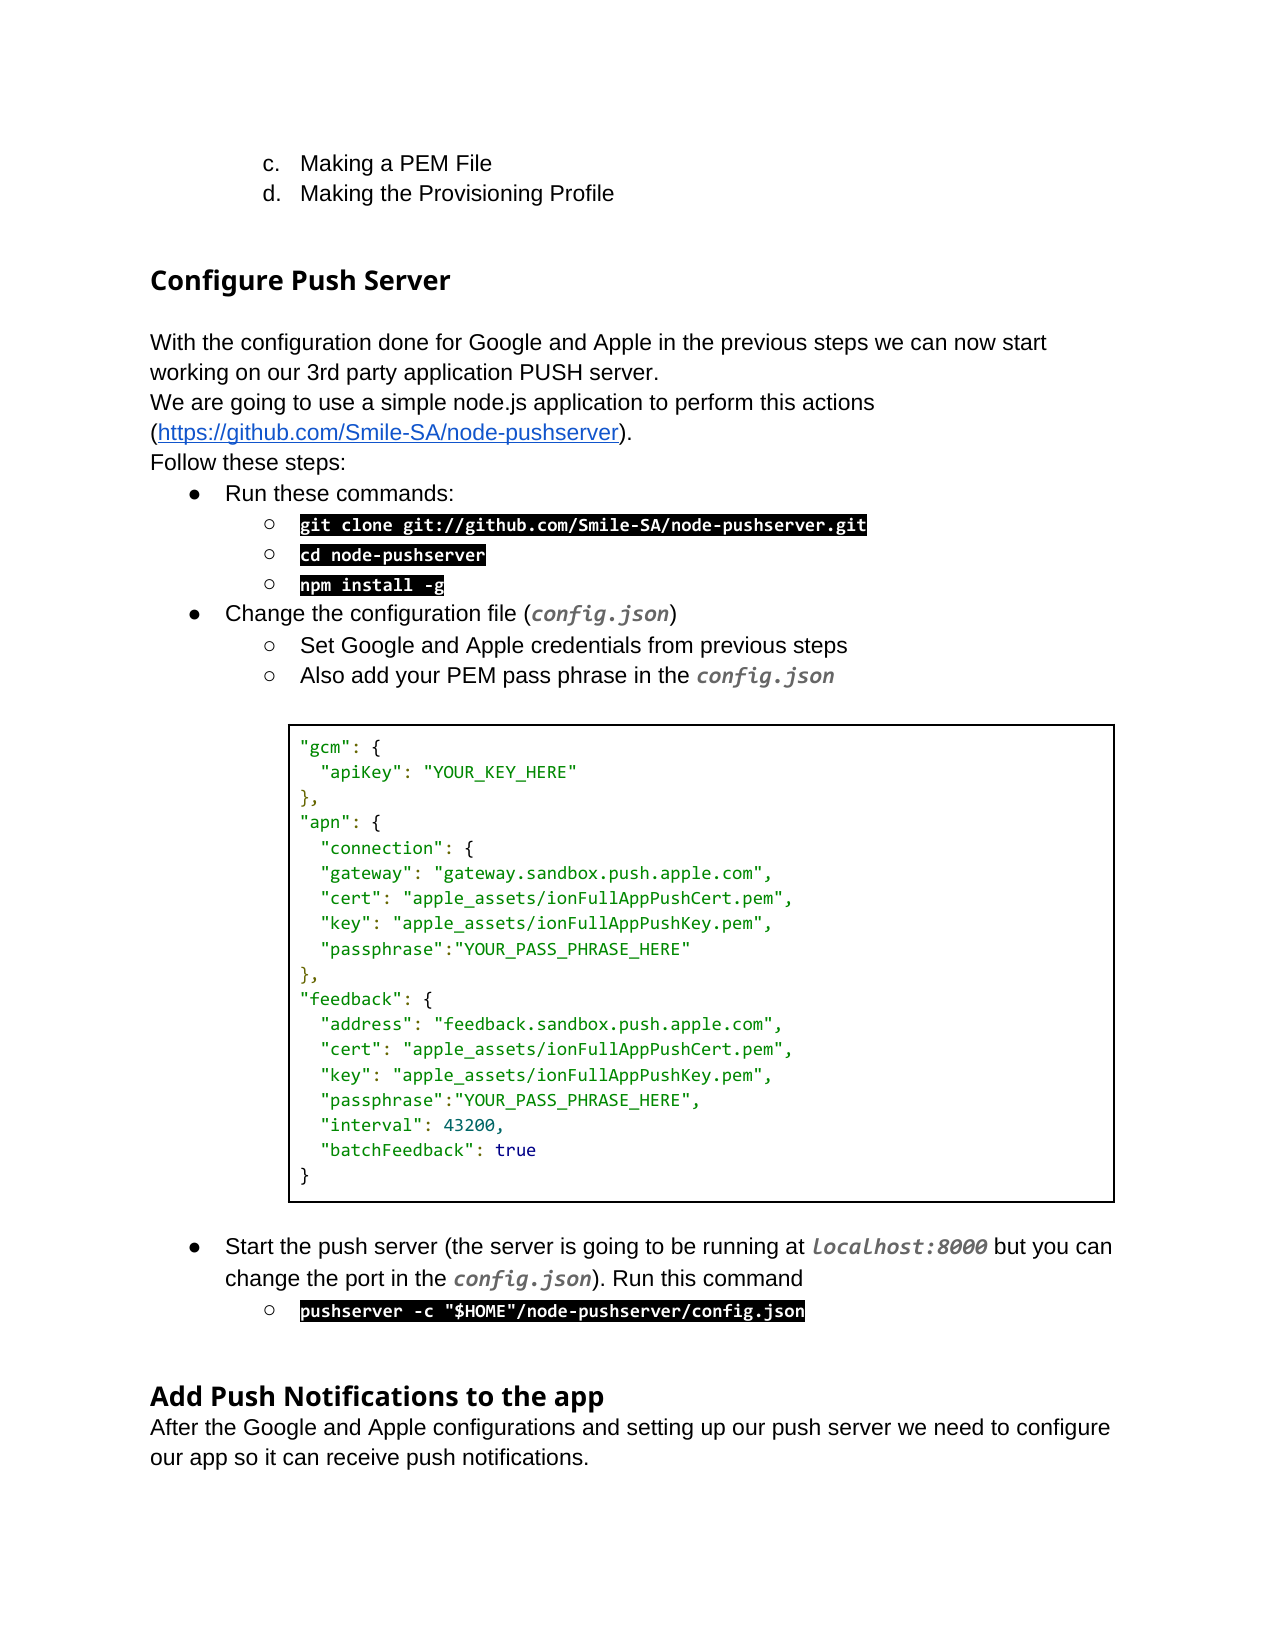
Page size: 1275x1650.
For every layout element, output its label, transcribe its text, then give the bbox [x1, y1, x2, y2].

list Start the push server (the server is going to be running at localhost:8000 but you can change the port in the config.json). Run this command [187, 1233, 1125, 1292]
list Change the configuration file (config.json) [187, 600, 1125, 628]
list Making the Provisioning Profile [262, 180, 1125, 207]
list git clone git://github.com/Smile-SA/node-pushserver.git [262, 510, 1125, 536]
list Set Google and Apple credentials from previous steps [262, 632, 1125, 658]
list npm install -g [262, 570, 1125, 597]
list Run these commands: [187, 479, 1125, 506]
text We are going to use a simple node.js application to perform this actions (https://github.com/Smile-SA/node-pushserver). [150, 389, 1125, 446]
list Making a PEM File [262, 150, 1125, 176]
text After the Google and Apple configurations and setting up our push server we need to configure our app so it can receive push notifications. [150, 1414, 1125, 1471]
subtitle Add Push Notifications to the app [150, 1377, 1125, 1414]
text With the configuration done for Google and Apple in the previous steps we can now start working on our 3rd party application PUSH server. [150, 328, 1125, 385]
table_header "gcm": { "apiKey": "YOUR_KEY_HERE" }, "apn": { "connection": { "gateway": "gateway.sandbox.push.apple.com", "cert": "apple_assets/ionFullAppPushCert.pem", "key": "apple_assets/ionFullAppPushKey.pem", "passphrase":"YOUR_PASS_PHRASE_HERE" }, "feedback": { "address": "feedback.sandbox.push.apple.com", "cert": "apple_assets/ionFullAppPushCert.pem", "key": "apple_assets/ionFullAppPushKey.pem", "passphrase":"YOUR_PASS_PHRASE_HERE", "interval": 43200, "batchFeedback": true } [290, 726, 1113, 1201]
list pushserver -c "$HOME"/node-pushserver/config.json [262, 1296, 1125, 1322]
list cd node-pushserver [262, 540, 1125, 566]
text Follow these steps: [150, 449, 1125, 476]
subtitle Configure Push Server [150, 261, 1125, 298]
list Also add your PEM pass phrase in the config.json [262, 662, 1125, 720]
